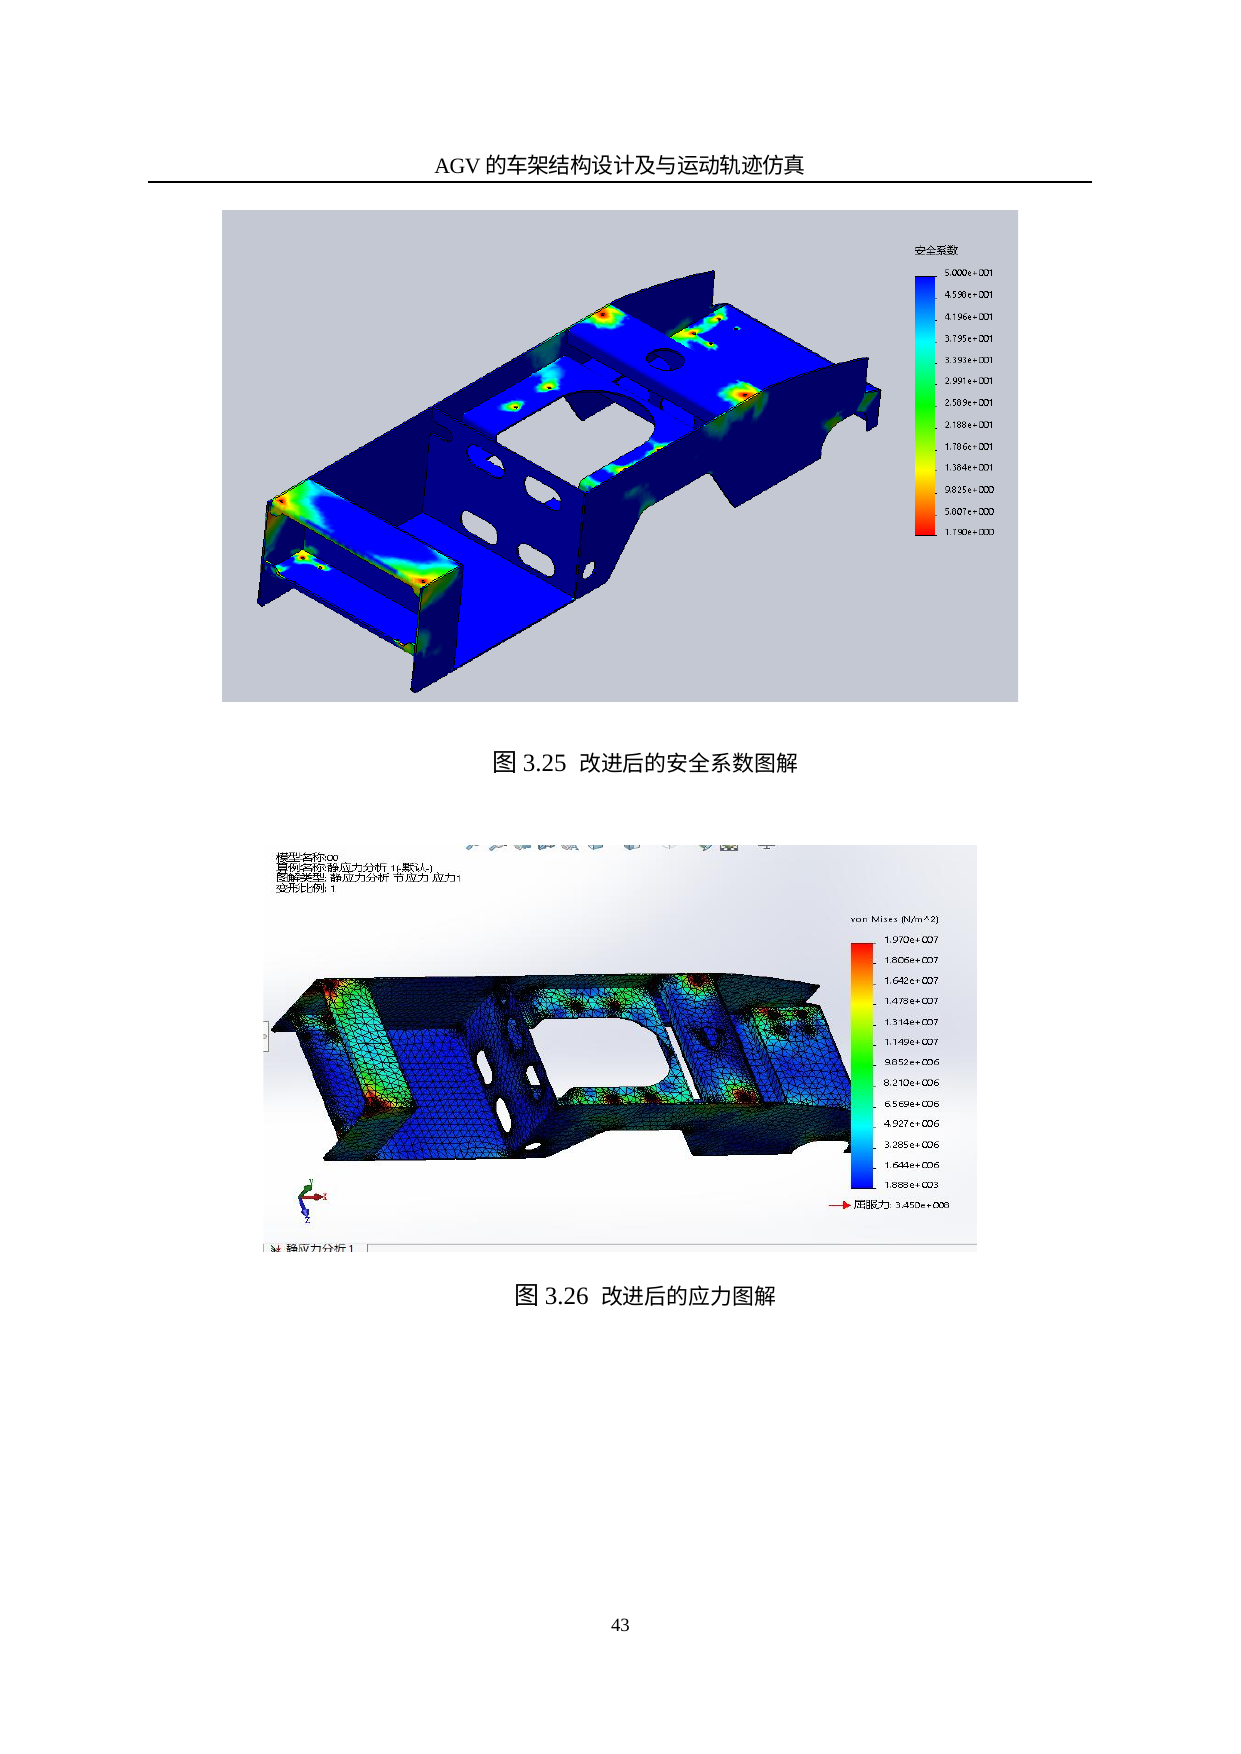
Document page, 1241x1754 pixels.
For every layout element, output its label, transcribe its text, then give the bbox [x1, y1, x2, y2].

picture [222, 210, 1019, 702]
text 图3.26 改进后的应力图解 [148, 1260, 1092, 1328]
text 图3.25 改进后的安全系数图解 [148, 727, 1092, 795]
picture [263, 845, 977, 1252]
